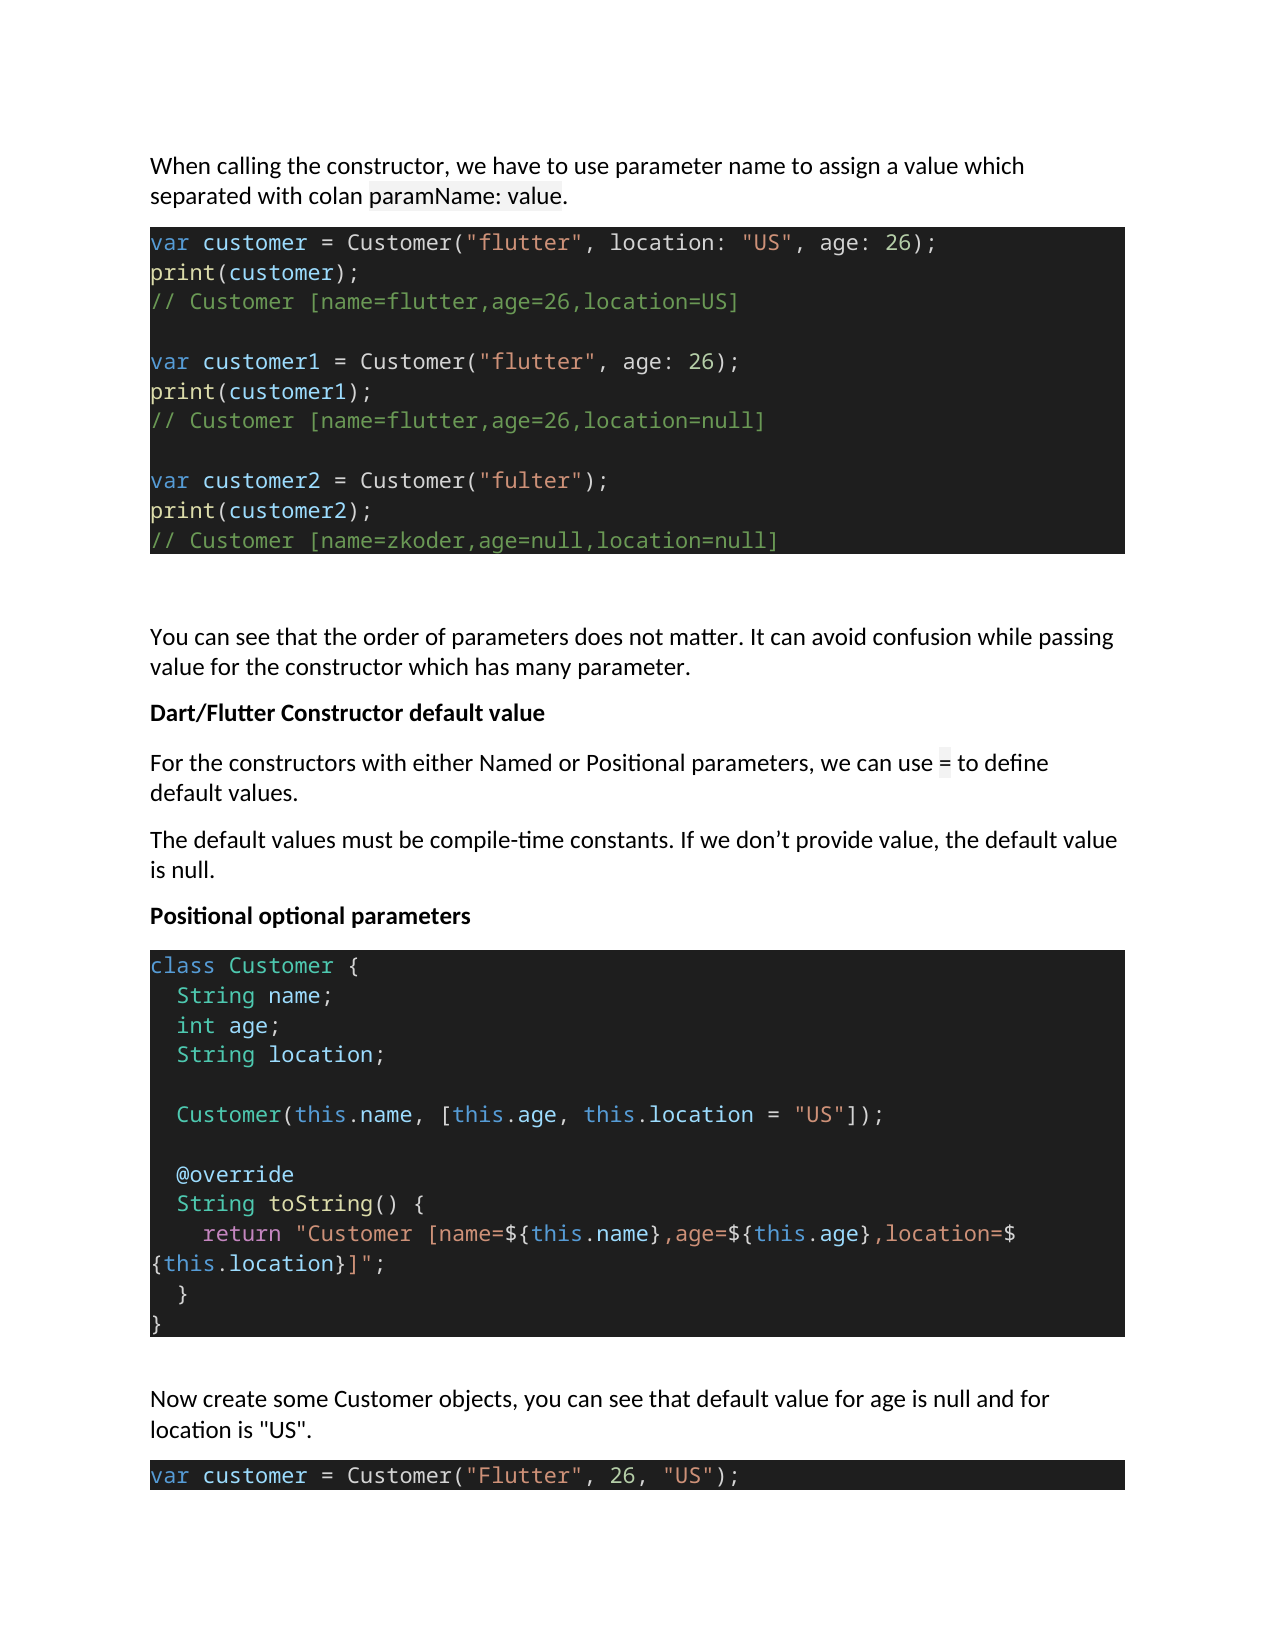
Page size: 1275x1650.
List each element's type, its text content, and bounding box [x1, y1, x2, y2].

text You can see that the order of parameters does not matter. It can avoid confusion while passing value for the constructor which has many parameter. [150, 621, 1125, 682]
text Positional optional parameters [150, 900, 1125, 931]
text print(customer1); [150, 376, 1125, 405]
text @override [150, 1158, 1125, 1188]
text The default values must be compile-time constants. If we don’t provide value, the default value is null. [150, 824, 1125, 885]
text String toString() { [150, 1188, 1125, 1218]
text // Customer [name=flutter,age=26,location=null] [150, 405, 1125, 435]
text class Customer { [150, 950, 1125, 980]
text When calling the constructor, we have to use parameter name to assign a value which separated with colan paramName: value. [568, 150, 1125, 211]
text int age; [150, 1009, 1125, 1039]
text var customer = Customer("flutter", location: "US", age: 26); [150, 227, 1125, 256]
text Customer(this.name, [this.age, this.location = "US"]); [150, 1099, 1125, 1129]
text // Customer [name=flutter,age=26,location=US] [150, 286, 1125, 316]
text var customer2 = Customer("fulter"); [150, 465, 1125, 495]
text print(customer); [150, 256, 1125, 286]
text } [150, 1278, 1125, 1307]
text print(customer2); [150, 495, 1125, 524]
text String name; [150, 980, 1125, 1009]
text String location; [150, 1039, 1125, 1069]
text For the constructors with either Named or Positional parameters, we can use = to define default values. [150, 747, 1125, 808]
text var customer1 = Customer("flutter", age: 26); [150, 346, 1125, 376]
text // Customer [name=zkoder,age=null,location=null] [150, 524, 1125, 554]
text var customer = Customer("Flutter", 26, "US"); [150, 1460, 1125, 1490]
text Now create some Customer objects, you can see that default value for age is null and for location is "US". [150, 1383, 1125, 1444]
text return "Customer [name=${this.name},age=${this.age},location=${this.location}]"; [150, 1218, 1125, 1278]
text Dart/Flutter Constructor default value [150, 697, 1125, 728]
text } [150, 1307, 1125, 1337]
